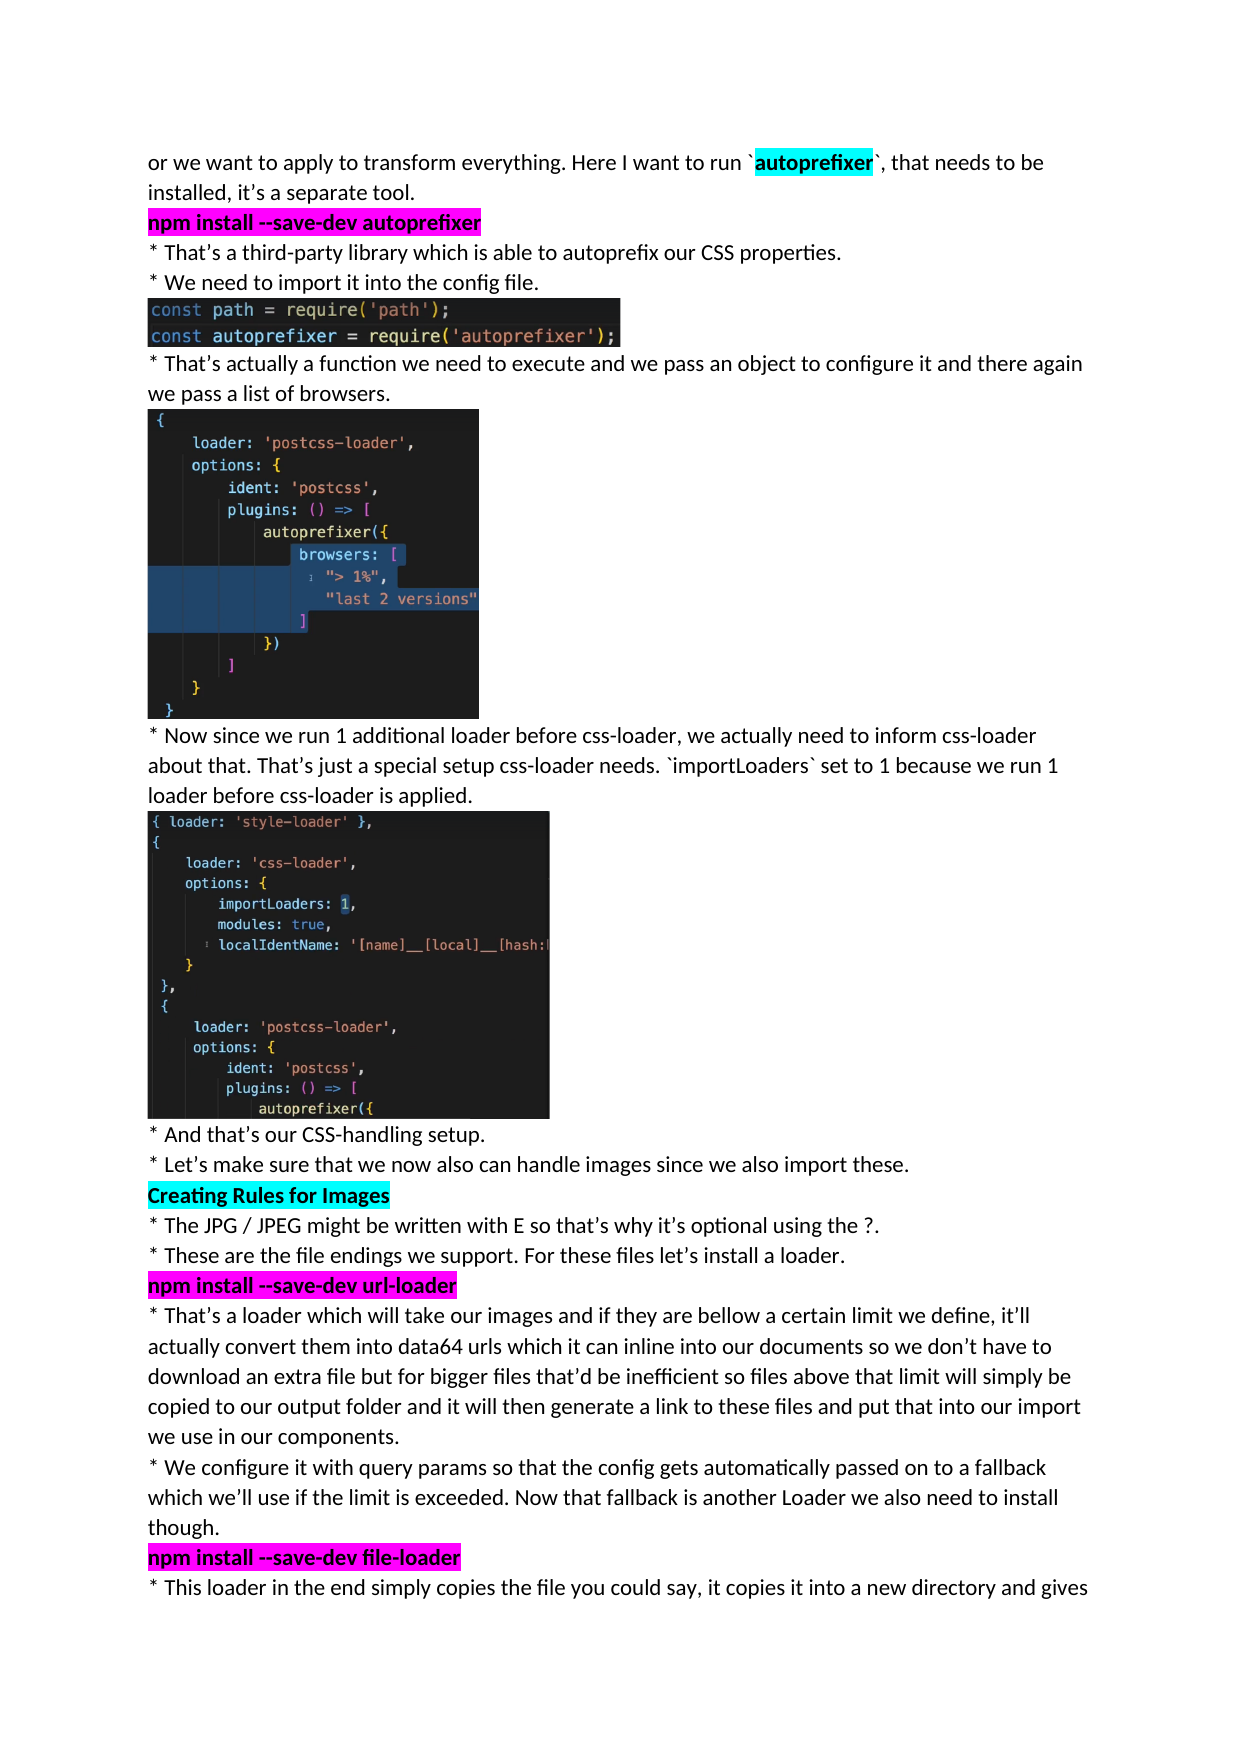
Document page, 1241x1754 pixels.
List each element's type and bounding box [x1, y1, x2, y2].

picture [147, 298, 621, 347]
picture [147, 409, 479, 719]
picture [147, 811, 550, 1119]
text [148, 148, 1093, 1601]
